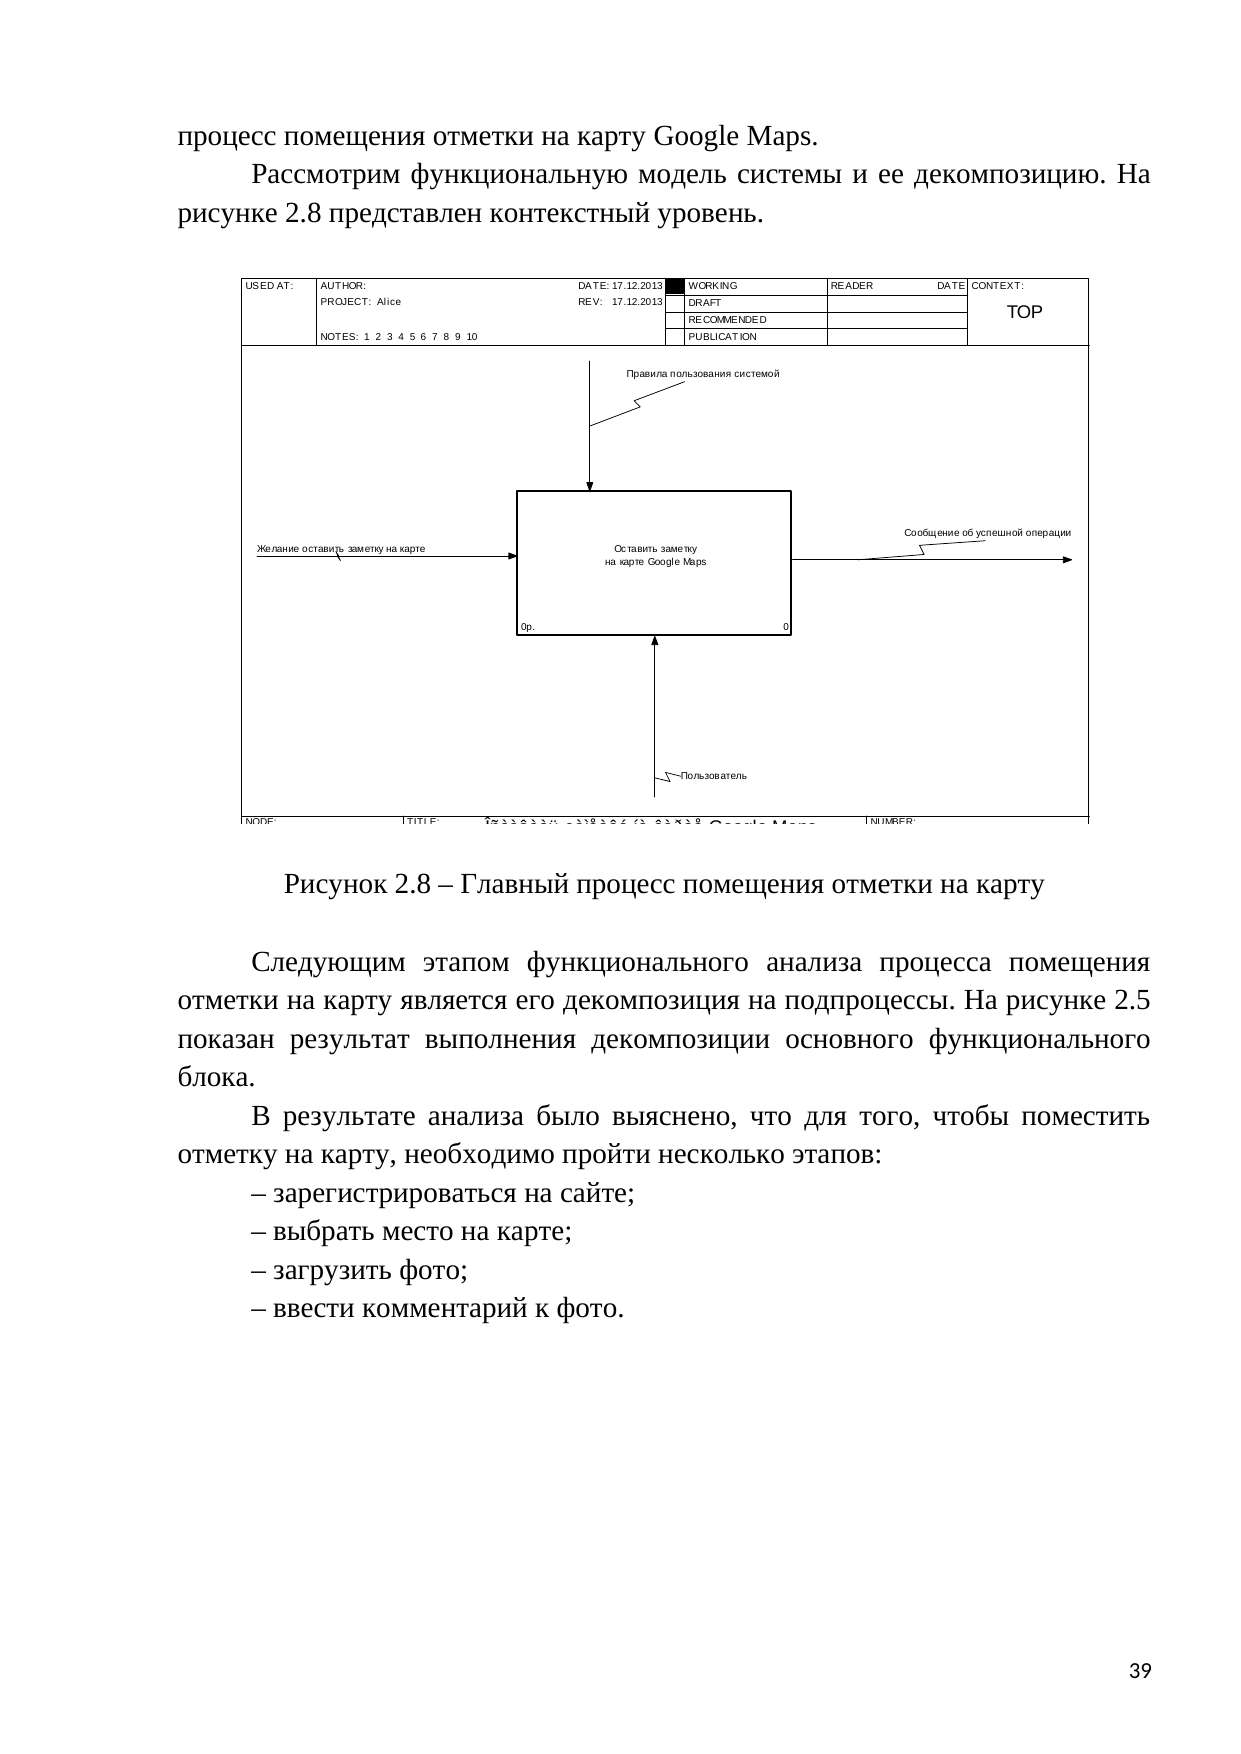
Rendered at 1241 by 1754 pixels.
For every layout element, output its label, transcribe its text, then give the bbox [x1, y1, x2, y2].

text – выбрать место на карте; [177, 1213, 1152, 1247]
text – зарегистрироваться на сайте; [177, 1175, 1152, 1208]
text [177, 118, 1152, 152]
text – ввести комментарий к фото. [177, 1291, 1152, 1324]
text В результате анализа было выяснено, что для того, чтобы поместить отметку на карту, необходимо пройти несколько этапов: [177, 1098, 1152, 1170]
text Следующим этапом функционального анализа процесса помещения отметки на карту является его декомпозиция на подпроцессы. На рисунке 2.5 показан результат выполнения декомпозиции основного функционального блока. [177, 944, 1152, 1093]
text Рисунок 2.8 – Главный процесс помещения отметки на карту [177, 867, 1152, 900]
text – загрузить фото; [177, 1252, 1152, 1286]
text Рассмотрим функциональную модель системы и ее декомпозицию. На рисунке 2.8 представлен контекстный уровень. [177, 157, 1152, 229]
